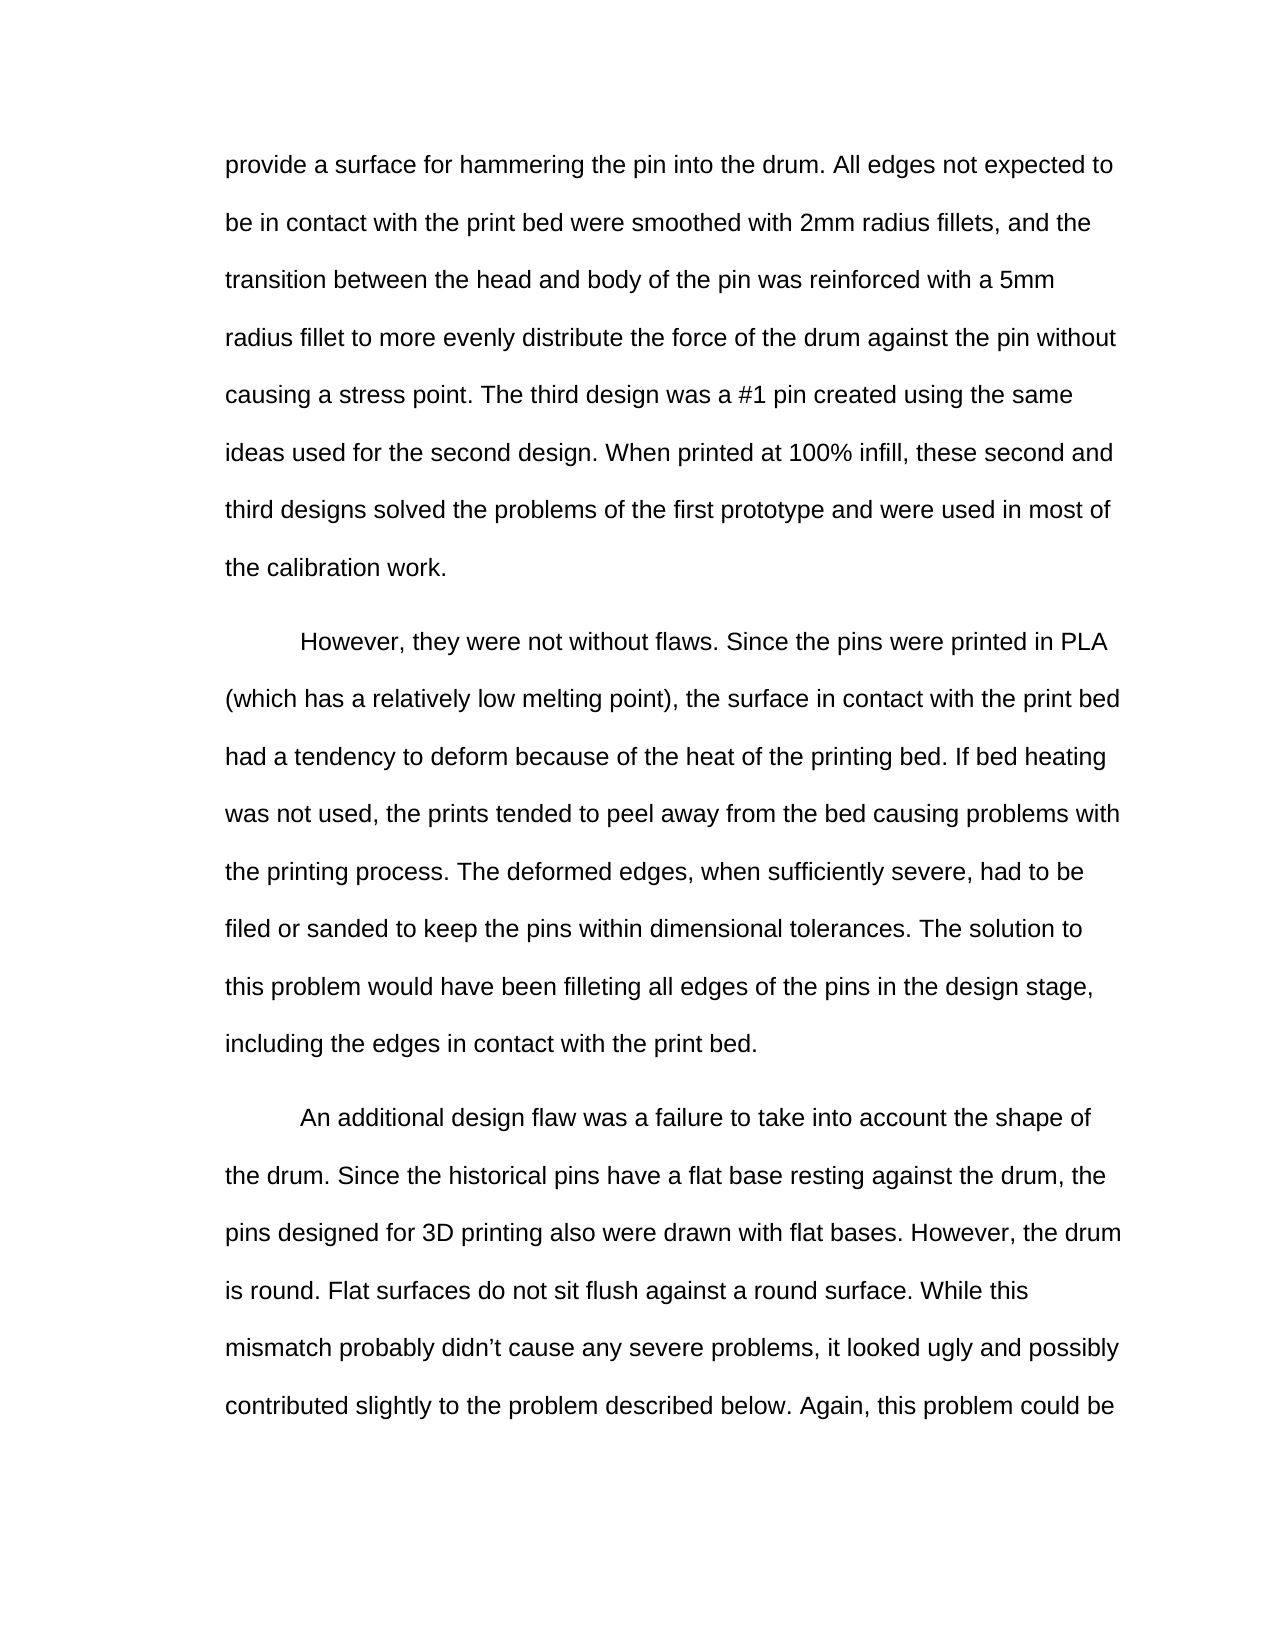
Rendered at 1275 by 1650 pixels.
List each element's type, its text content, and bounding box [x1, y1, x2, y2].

text However, they were not without flaws. Since the pins were printed in PLA (which has a relatively low melting point), the surface in contact with the print bed had a tendency to deform because of the heat of the printing bed. If bed heating was not used, the prints tended to peel away from the bed causing problems with the printing process. The deformed edges, when sufficiently severe, had to be filed or sanded to keep the pins within dimensional tolerances. The solution to this problem would have been filleting all edges of the pins in the design stage, including the edges in contact with the print bed. [225, 627, 1125, 1058]
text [225, 1103, 1125, 1419]
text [225, 150, 1125, 581]
